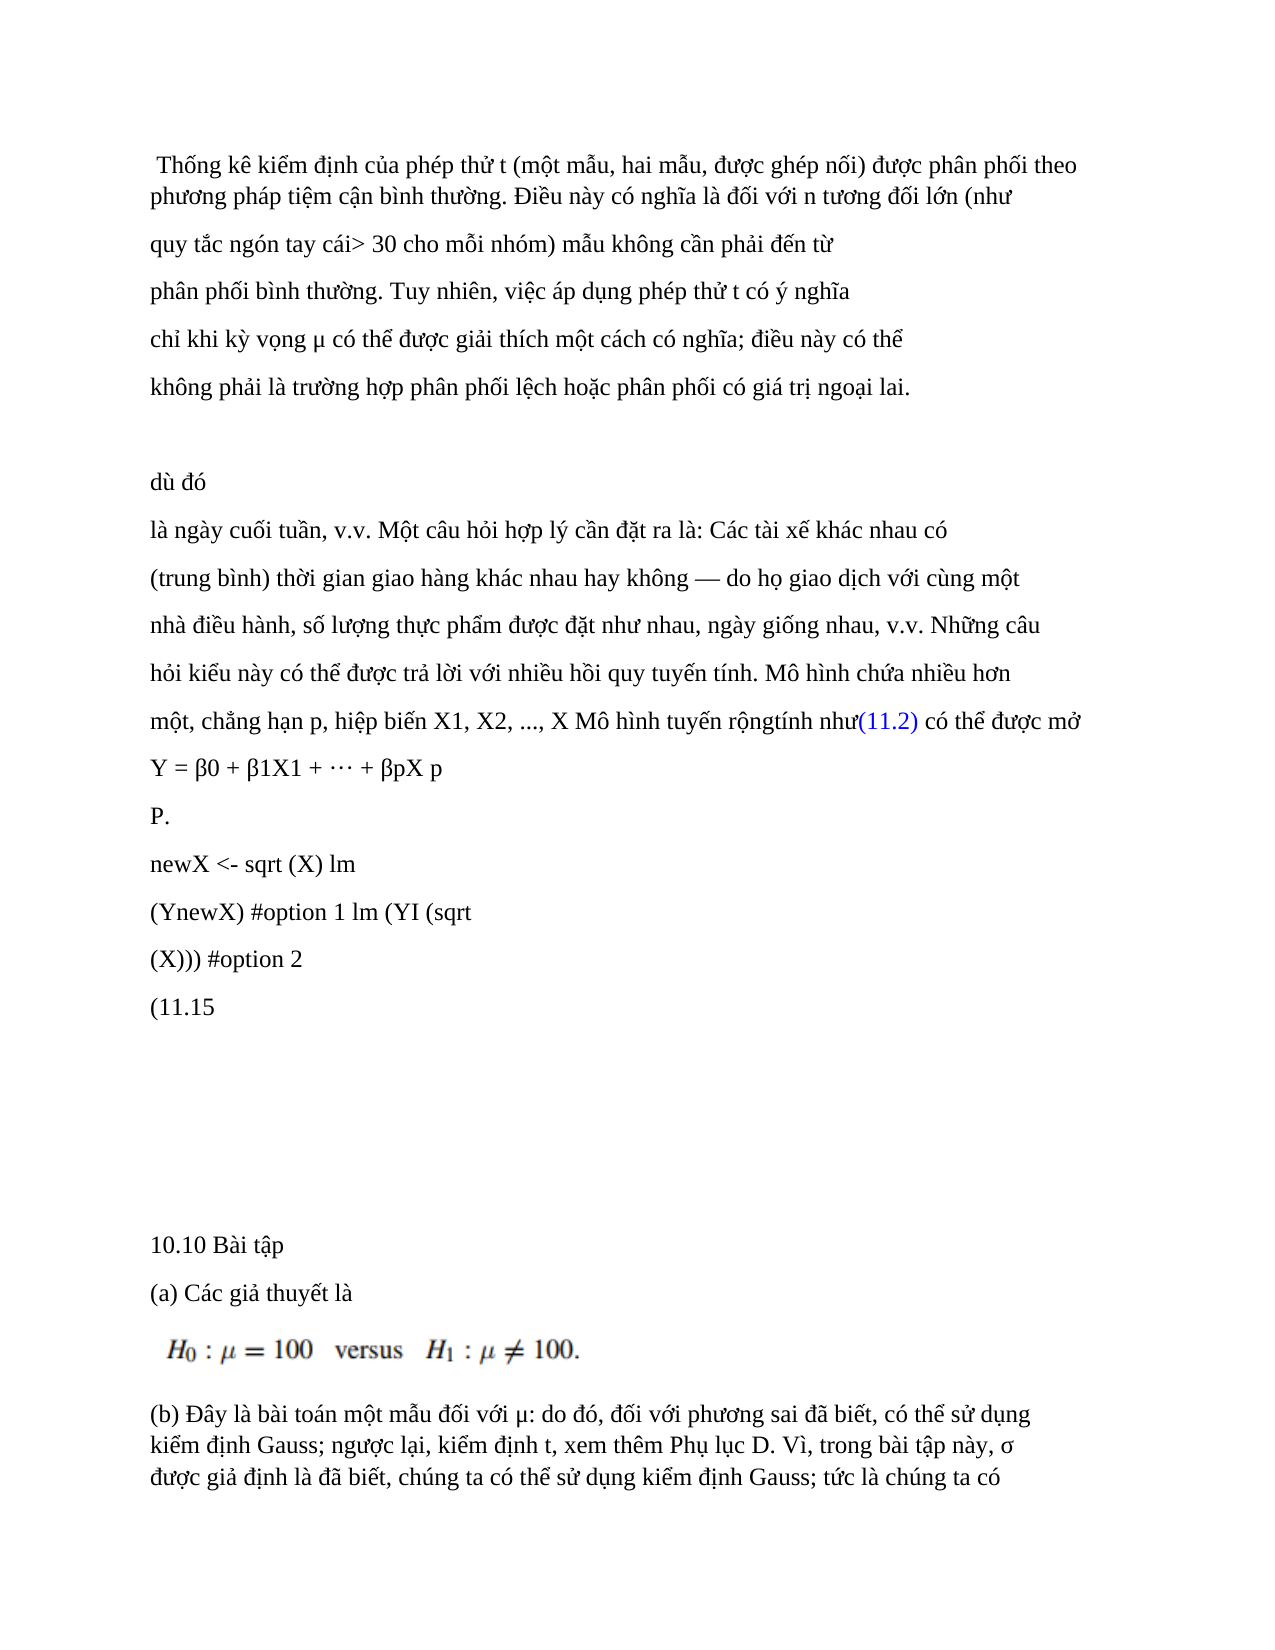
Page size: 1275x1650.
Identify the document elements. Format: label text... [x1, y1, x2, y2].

text hỏi kiểu này có thể được trả lời với nhiều hồi quy tuyến tính. Mô hình chứa nhiều hơn [150, 658, 1125, 687]
text (YnewX) #option 1 lm (YI (sqrt [150, 897, 1125, 925]
text (trung bình) thời gian giao hàng khác nhau hay không — do họ giao dịch với cùng một [150, 563, 1125, 591]
text (11.15 [150, 992, 1125, 1021]
text chỉ khi kỳ vọng μ có thể được giải thích một cách có nghĩa; điều này có thể [150, 324, 1125, 353]
text quy tắc ngón tay cái> 30 cho mỗi nhóm) mẫu không cần phải đến từ [150, 229, 1125, 257]
text là ngày cuối tuần, v.v. Một câu hỏi hợp lý cần đặt ra là: Các tài xế khác nhau có [150, 515, 1125, 544]
text P. [150, 801, 1125, 830]
text newX <- sqrt (X) lm [150, 849, 1125, 878]
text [150, 1399, 1125, 1490]
text nhà điều hành, số lượng thực phẩm được đặt như nhau, ngày giống nhau, v.v. Những câu [150, 610, 1125, 639]
text Y = β0 + β1X1 + ··· + βpX p [150, 753, 1125, 782]
text không phải là trường hợp phân phối lệch hoặc phân phối có giá trị ngoại lai. [150, 372, 1125, 401]
text phân phối bình thường. Tuy nhiên, việc áp dụng phép thử t có ý nghĩa [150, 276, 1125, 305]
text Thống kê kiểm định của phép thử t (một mẫu, hai mẫu, được ghép nối) được phân phối theo phương pháp tiệm cận bình thường. Điều này có nghĩa là đối với n tương đối lớn (như [150, 150, 1125, 210]
text một, chẳng hạn p, hiệp biến X1, X2, ..., X Mô hình tuyến rộngtính như(11.2) có thể được mở [150, 706, 1125, 734]
text 10.10 Bài tập [150, 1231, 1125, 1259]
picture [150, 1326, 599, 1381]
text (a) Các giả thuyết là [150, 1278, 1125, 1307]
text dù đó [150, 467, 1125, 496]
text (X))) #option 2 [150, 944, 1125, 973]
